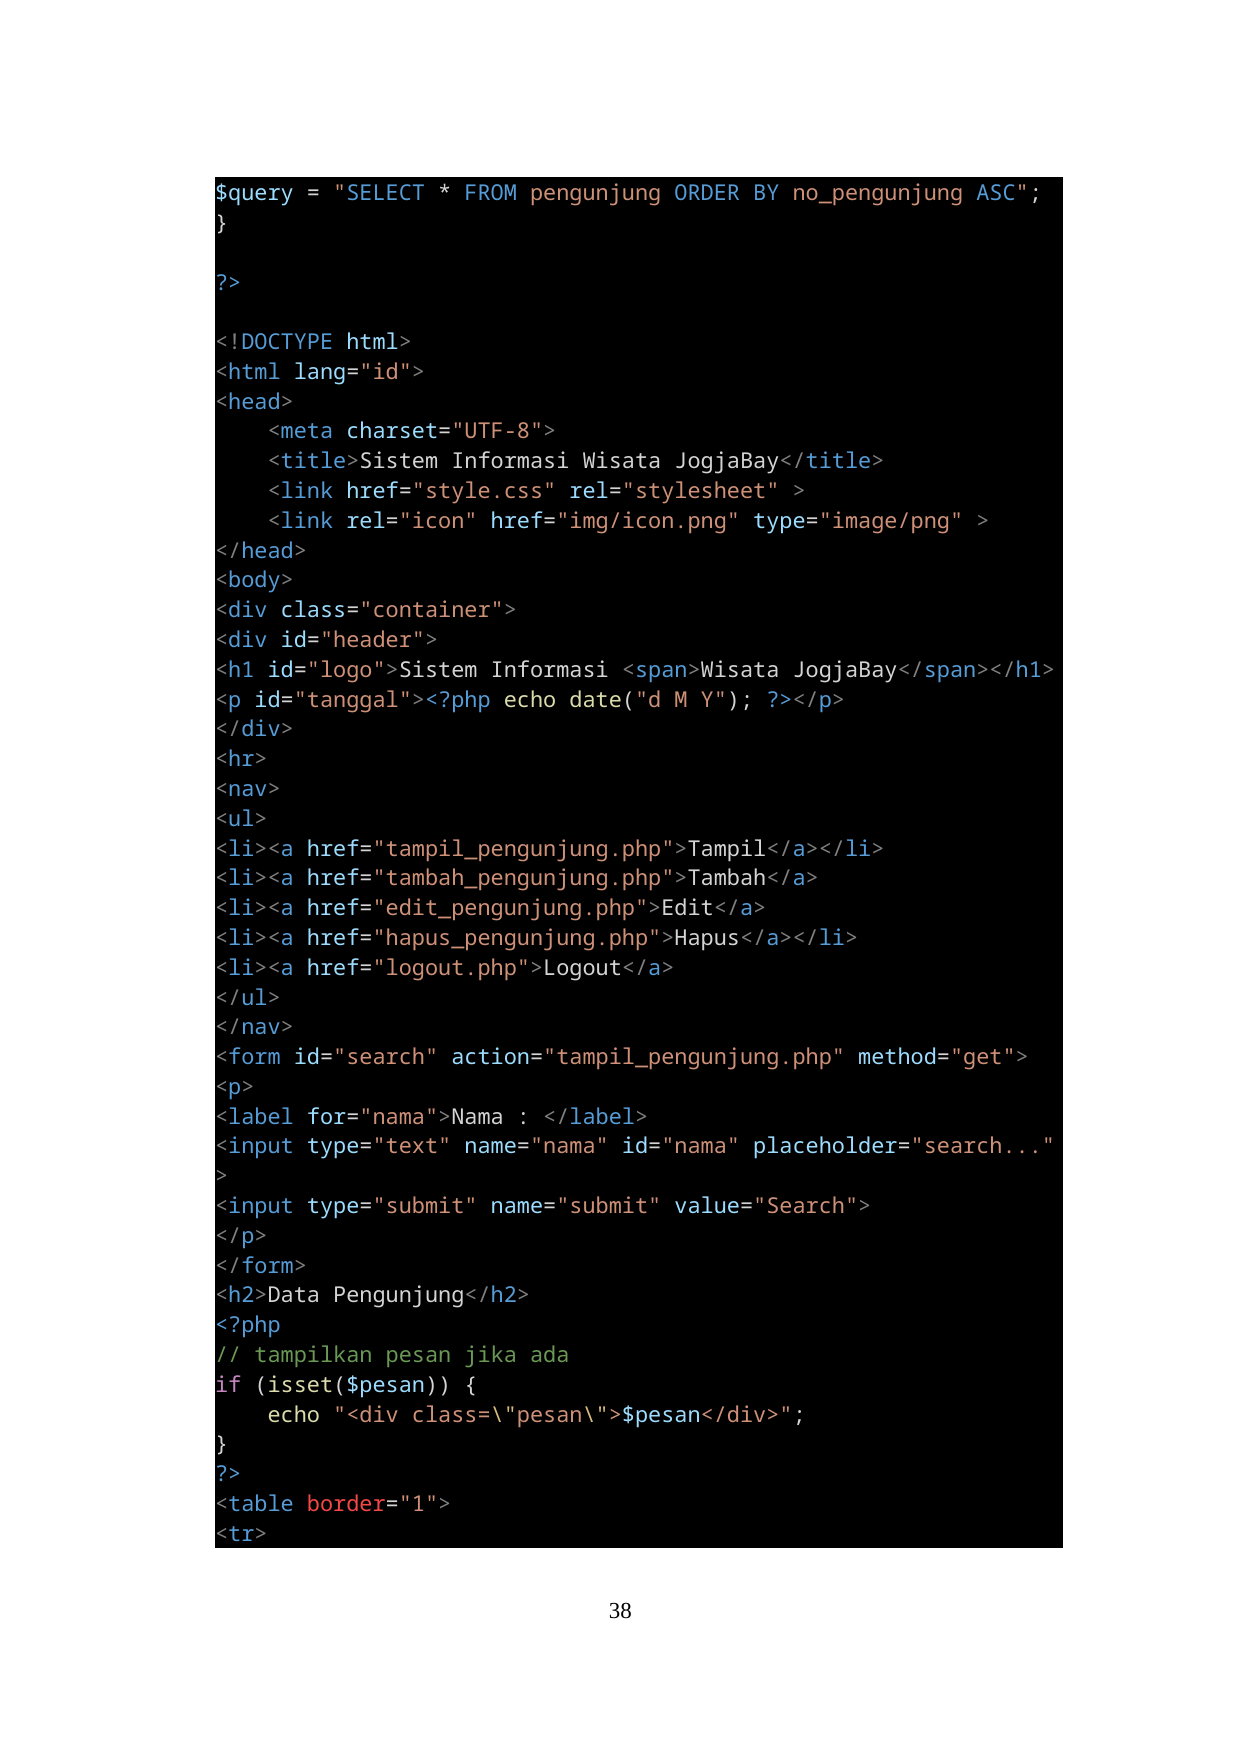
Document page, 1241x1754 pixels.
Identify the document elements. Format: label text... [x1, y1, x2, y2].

text <?php [215, 1309, 1063, 1339]
text ?> [215, 267, 1063, 296]
text <div class="container"> [215, 594, 1063, 624]
text </ul> [215, 982, 1063, 1011]
text </nav> [215, 1011, 1063, 1041]
text <li><a href="edit_pengunjung.php">Edit</a> [215, 892, 1063, 922]
text <html lang="id"> [215, 356, 1063, 386]
text <p> [215, 1071, 1063, 1101]
text </p> [215, 1220, 1063, 1250]
text <li><a href="hapus_pengunjung.php">Hapus</a></li> [215, 922, 1063, 952]
text <input type="submit" name="submit" value="Search"> [215, 1190, 1063, 1220]
text ?> [215, 1458, 1063, 1488]
text if (isset($pesan)) { [215, 1369, 1063, 1399]
text <nav> [215, 773, 1063, 803]
text <!DOCTYPE html> [215, 326, 1063, 356]
text } [215, 207, 1063, 237]
text <table border="1"> [215, 1488, 1063, 1518]
text <input type="text" name="nama" id="nama" placeholder="search..." > [215, 1131, 1063, 1190]
text </head> [215, 535, 1063, 564]
text <title>Sistem Informasi Wisata JogjaBay</title> [215, 445, 1063, 475]
text <link href="style.css" rel="stylesheet" > [215, 475, 1063, 505]
text echo "<div class=\"pesan\">$pesan</div>"; [215, 1399, 1063, 1428]
text $query = "SELECT * FROM pengunjung ORDER BY no_pengunjung ASC"; [215, 177, 1063, 207]
text <ul> [215, 803, 1063, 833]
text <li><a href="logout.php">Logout</a> [215, 952, 1063, 982]
text <meta charset="UTF-8"> [215, 416, 1063, 445]
text <head> [215, 386, 1063, 416]
text <tr> [215, 1518, 1063, 1548]
text <div id="header"> [215, 624, 1063, 654]
text } [215, 1428, 1063, 1458]
text <label for="nama">Nama : </label> [215, 1101, 1063, 1131]
text // tampilkan pesan jika ada [215, 1339, 1063, 1369]
text <h2>Data Pengunjung</h2> [215, 1279, 1063, 1309]
text </div> [215, 713, 1063, 743]
text <link rel="icon" href="img/icon.png" type="image/png" > [215, 505, 1063, 535]
text <li><a href="tampil_pengunjung.php">Tampil</a></li> [215, 833, 1063, 862]
text <p id="tanggal"><?php echo date("d M Y"); ?></p> [215, 684, 1063, 713]
text <li><a href="tambah_pengunjung.php">Tambah</a> [215, 862, 1063, 892]
text <body> [215, 564, 1063, 594]
text </form> [215, 1250, 1063, 1279]
text <form id="search" action="tampil_pengunjung.php" method="get"> [215, 1041, 1063, 1071]
text <h1 id="logo">Sistem Informasi <span>Wisata JogjaBay</span></h1> [215, 654, 1063, 684]
text <hr> [215, 743, 1063, 773]
